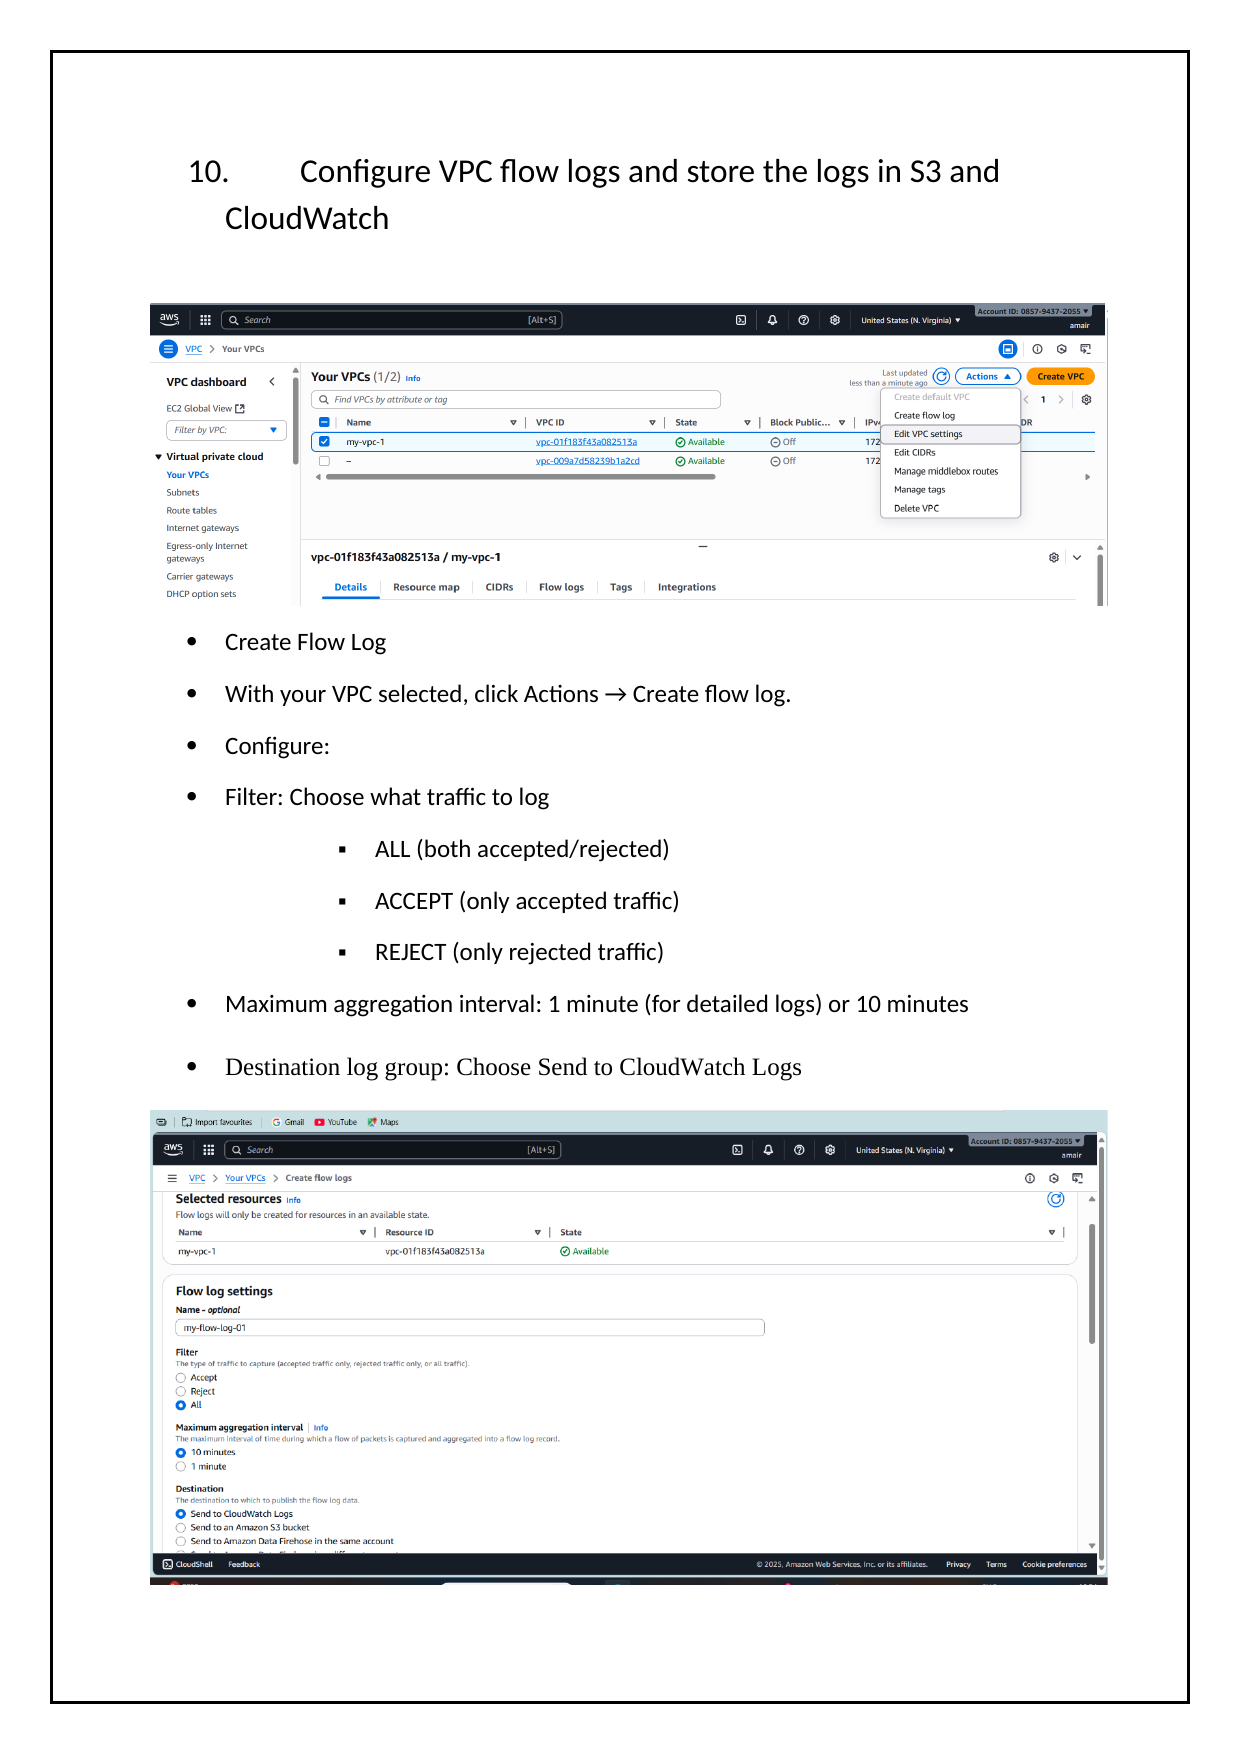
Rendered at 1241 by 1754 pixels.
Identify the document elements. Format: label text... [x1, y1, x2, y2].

list Create Flow Log [187, 626, 1107, 657]
list Maximum aggregation interval: 1 minute (for detailed logs) or 10 minutes [187, 988, 1107, 1019]
list Configure: [187, 730, 1107, 760]
list ACCEPT (only accepted traffic) [337, 885, 1107, 915]
list ALL (both accepted/rejected) [337, 833, 1107, 864]
list Destination log group: Choose Send to CloudWatch Logs [187, 1052, 1107, 1081]
list Filter: Choose what traffic to log [187, 781, 1107, 812]
picture [150, 1110, 1108, 1585]
list REJECT (only rejected traffic) [337, 936, 1107, 967]
subtitle Configure VPC flow logs and store the logs in S3 and CloudWatch [187, 150, 1107, 237]
picture [150, 303, 1108, 606]
list With your VPC selected, click Actions → Create flow log. [187, 678, 1107, 709]
